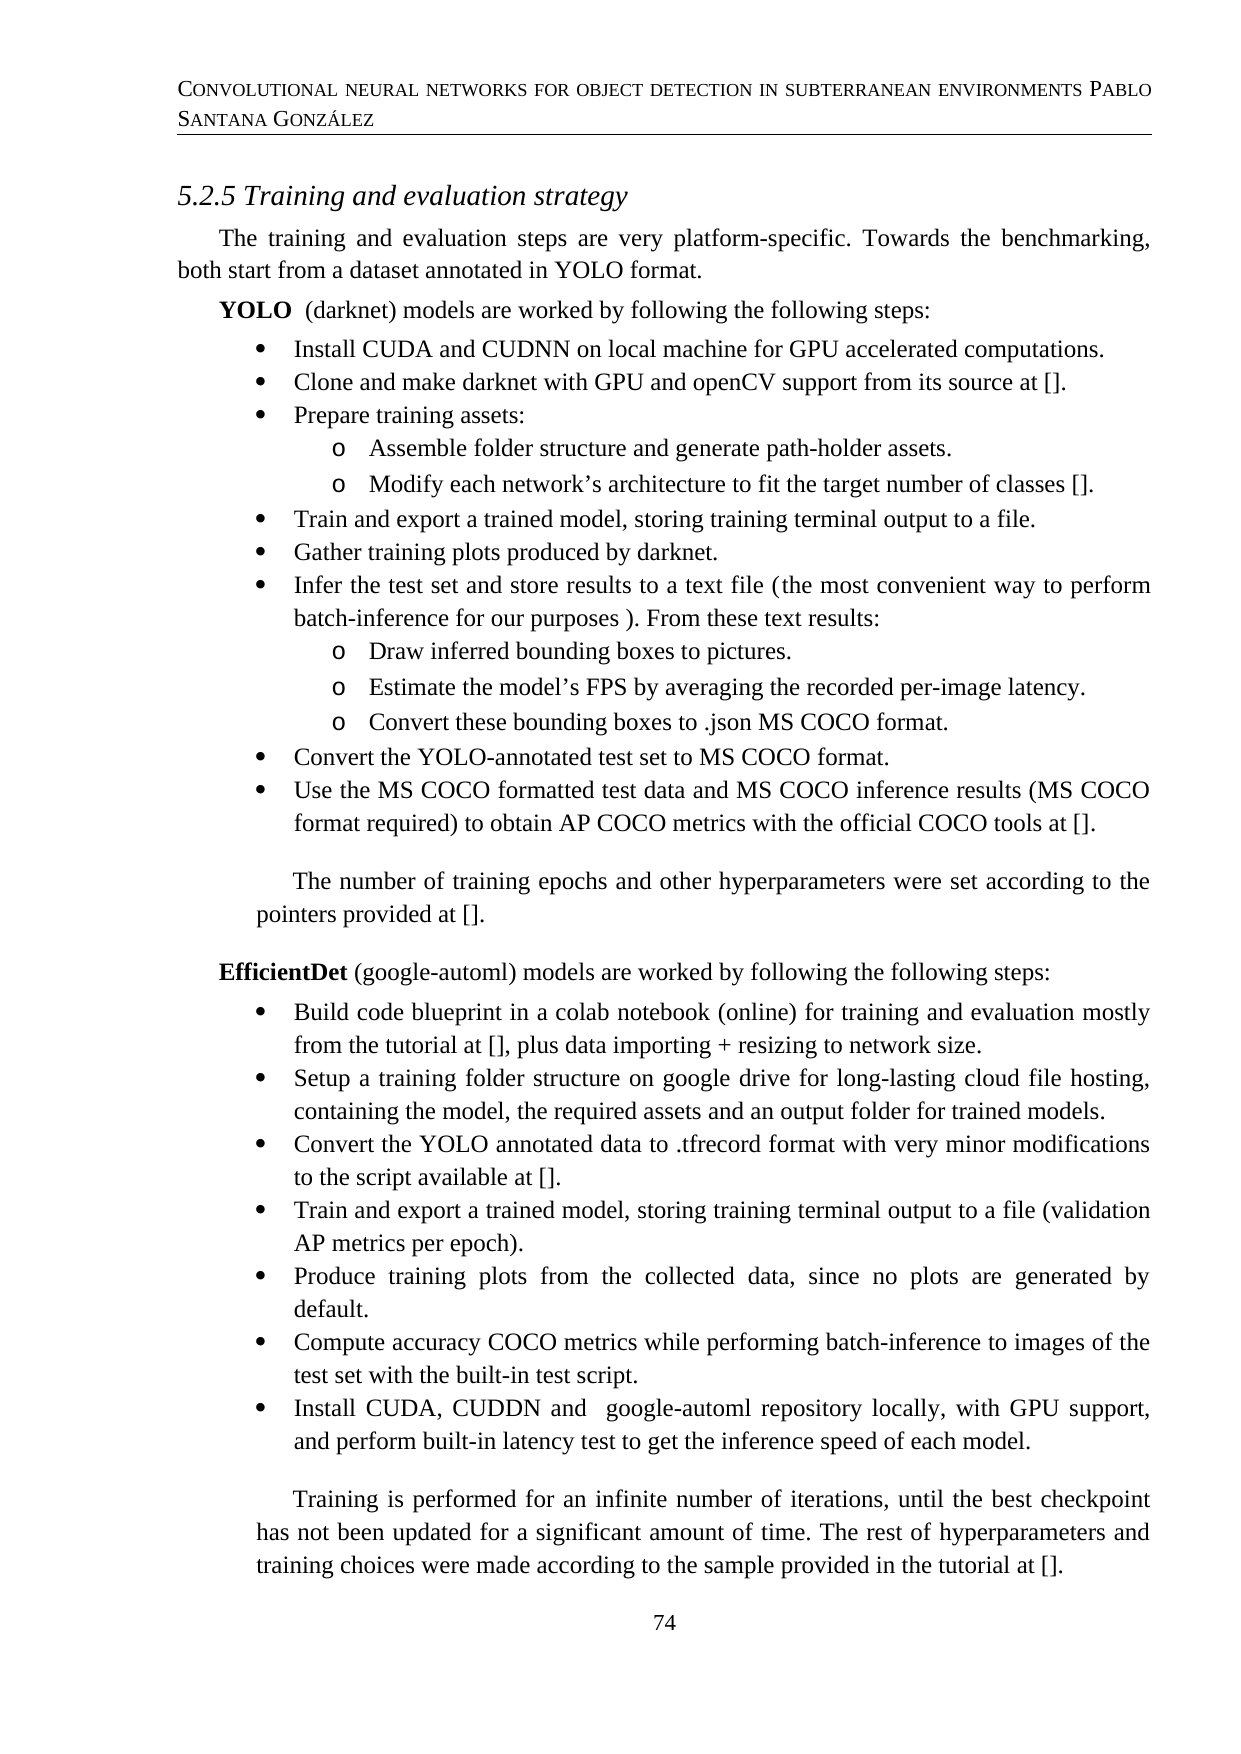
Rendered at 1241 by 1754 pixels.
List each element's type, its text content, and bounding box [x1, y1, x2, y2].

text YOLO (darknet) models are worked by following the following steps: [177, 295, 1152, 324]
text The number of training epochs and other hyperparameters were set according to the pointers provided at []. [256, 866, 1152, 928]
list Prepare training assets: [256, 400, 1152, 429]
list Install CUDA and CUDNN on local machine for GPU accelerated computations. [256, 334, 1152, 363]
list Clone and make darknet with GPU and openCV support from its source at []. [256, 367, 1152, 396]
list Setup a training folder structure on google drive for long-lasting cloud file hosting, containing the model, the required assets and an output folder for trained models. [256, 1063, 1152, 1124]
list Assemble folder structure and generate path-holder assets. [331, 433, 1152, 464]
list Install CUDA, CUDDN and google-automl repository locally, with GPU support, and perform built-in latency test to get the inference speed of each model. [256, 1393, 1152, 1455]
list Convert these bounding boxes to .json MS COCO format. [331, 707, 1152, 738]
list Build code blueprint in a colab notebook (online) for training and evaluation mostly from the tutorial at [], plus data importing + resizing to network size. [256, 997, 1152, 1058]
text The training and evaluation steps are very platform-specific. Towards the benchmarking, both start from a dataset annotated in YOLO format. [177, 223, 1152, 284]
list Infer the test set and store results to a text file (the most convenient way to perform batch-inference for our purposes ). From these text results: [256, 570, 1152, 632]
list Compute accuracy COCO metrics while performing batch-inference to images of the test set with the built-in test script. [256, 1327, 1152, 1389]
list Gather training plots produced by darknet. [256, 537, 1152, 566]
text EfficientDet (google-automl) models are worked by following the following steps: [177, 957, 1152, 986]
list Train and export a trained model, storing training terminal output to a file. [256, 504, 1152, 533]
list Use the MS COCO formatted test data and MS COCO inference results (MS COCO format required) to obtain AP COCO metrics with the official COCO tools at []. [256, 775, 1152, 837]
list Produce training plots from the collected data, since no plots are generated by default. [256, 1261, 1152, 1323]
list Convert the YOLO-annotated test set to MS COCO format. [256, 742, 1152, 771]
subtitle Training and evaluation strategy [177, 178, 1152, 211]
text Training is performed for an infinite number of iterations, until the best checkpoint has not been updated for a significant amount of time. The rest of hyperparameters and training choices were made according to the sample provided in the tutorial at []. [256, 1484, 1152, 1579]
list Modify each network’s architecture to fit the target number of classes []. [331, 469, 1152, 499]
list Draw inferred bounding boxes to pictures. [331, 636, 1152, 667]
list Estimate the model’s FPS by averaging the recorded per-image latency. [331, 672, 1152, 702]
list Train and export a trained model, storing training terminal output to a file (validation AP metrics per epoch). [256, 1195, 1152, 1257]
list Convert the YOLO annotated data to .tfrecord format with very minor modifications to the script available at []. [256, 1129, 1152, 1191]
